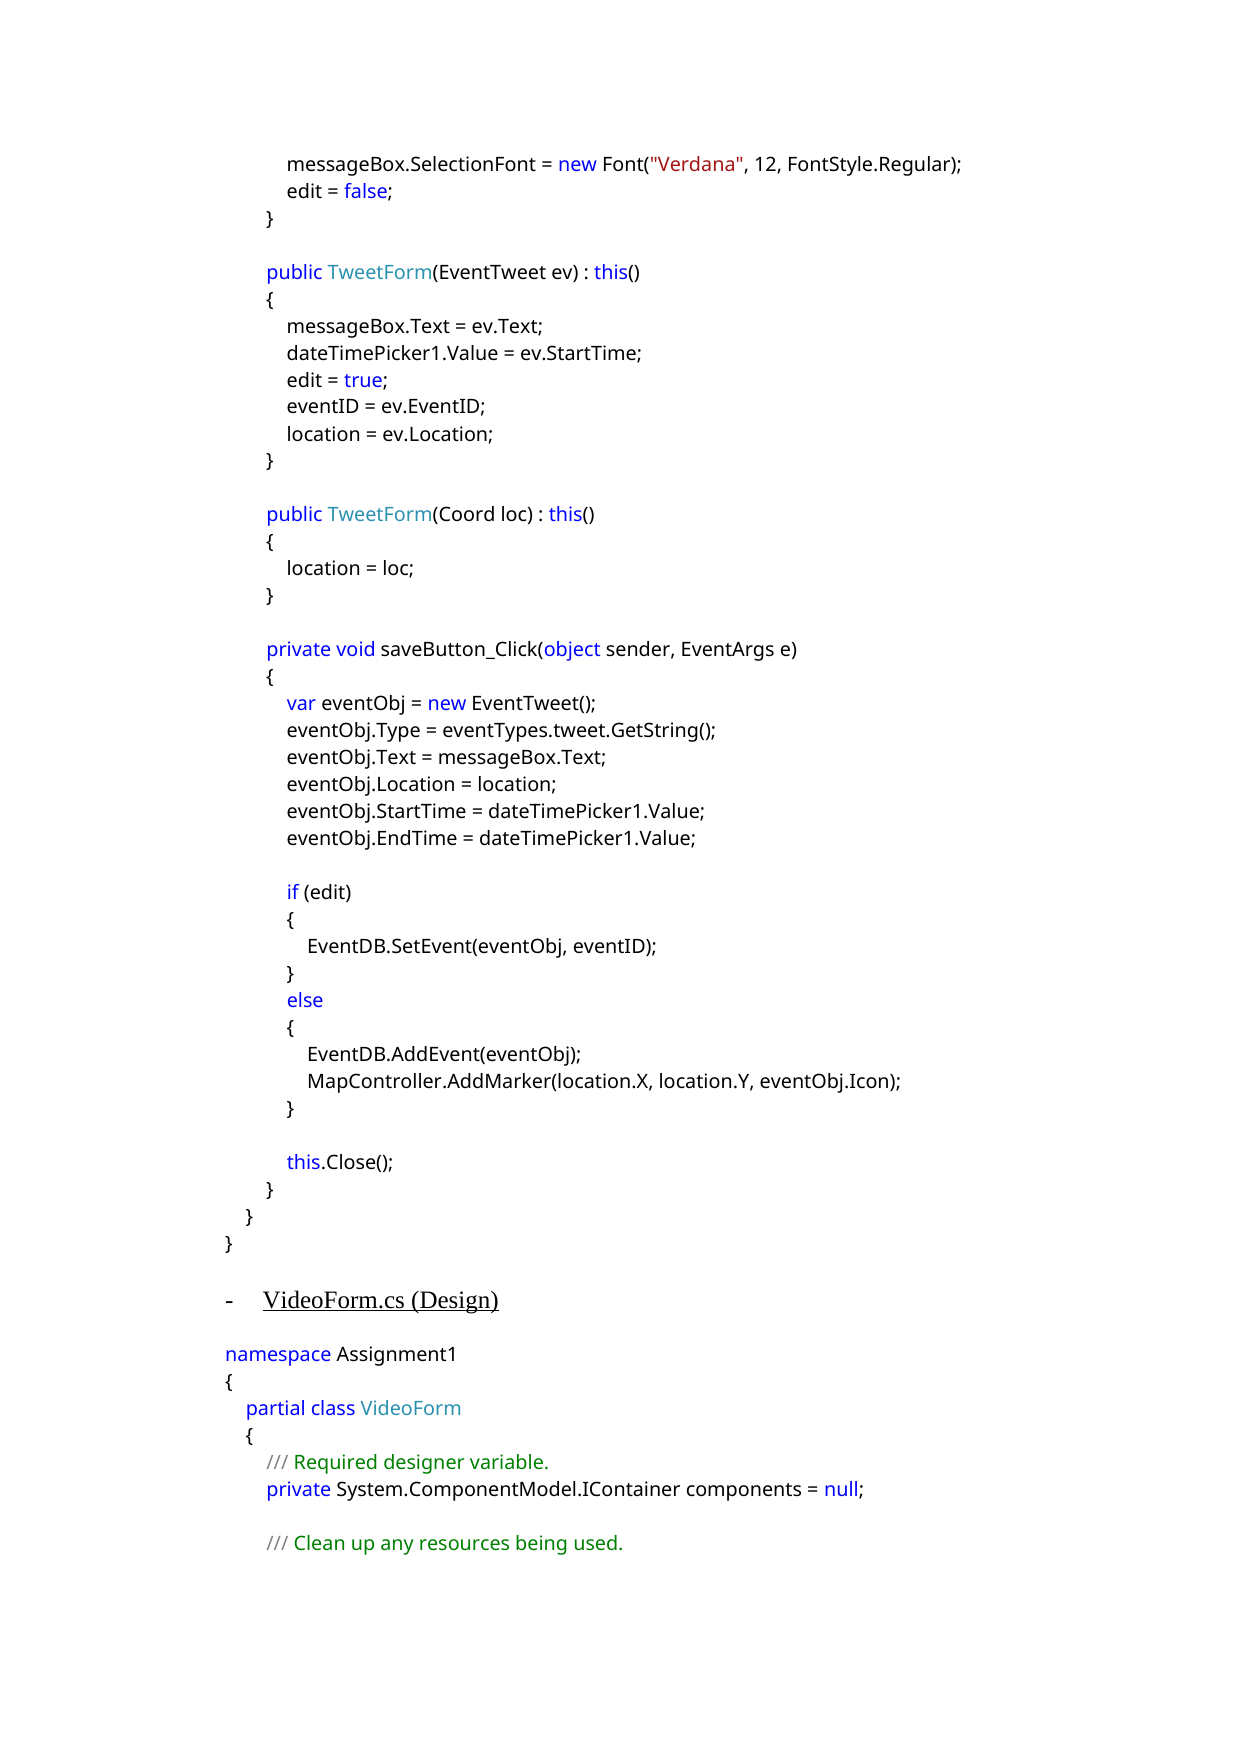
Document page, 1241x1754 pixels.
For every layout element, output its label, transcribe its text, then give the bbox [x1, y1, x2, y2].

text } [225, 204, 1053, 231]
text } [225, 959, 1053, 986]
text MapController.AddMarker(location.X, location.Y, eventObj.Icon); [225, 1067, 1053, 1094]
text } [225, 1229, 1053, 1256]
text public TweetForm(EventTweet ev) : this() [225, 258, 1053, 285]
text } [225, 1094, 1053, 1121]
text { [225, 663, 1053, 689]
text { [225, 1422, 1053, 1448]
text eventObj.StartTime = dateTimePicker1.Value; [225, 797, 1053, 824]
text eventObj.Location = location; [225, 771, 1053, 797]
text messageBox.SelectionFont = new Font("Verdana", 12, FontStyle.Regular); [225, 150, 1053, 177]
text messageBox.Text = ev.Text; [225, 312, 1053, 339]
text EventDB.AddEvent(eventObj); [225, 1040, 1053, 1067]
text { [225, 285, 1053, 312]
text { [225, 528, 1053, 555]
text edit = true; [225, 366, 1053, 393]
text eventID = ev.EventID; [225, 393, 1053, 420]
text eventObj.Type = eventTypes.tweet.GetString(); [225, 717, 1053, 743]
text /// Required designer variable. [225, 1448, 1053, 1476]
text } [225, 447, 1053, 474]
text location = loc; [225, 555, 1053, 582]
text private void saveButton_Click(object sender, EventArgs e) [225, 636, 1053, 663]
text this.Close(); [225, 1148, 1053, 1175]
text edit = false; [225, 177, 1053, 204]
text { [225, 905, 1053, 932]
text dateTimePicker1.Value = ev.StartTime; [225, 339, 1053, 366]
text var eventObj = new EventTweet(); [225, 689, 1053, 717]
text { [225, 1013, 1053, 1040]
text EventDB.SetEvent(eventObj, eventID); [225, 932, 1053, 959]
text else [225, 986, 1053, 1013]
text namespace Assignment1 [225, 1341, 1053, 1368]
text { [225, 1368, 1053, 1394]
text } [225, 1202, 1053, 1229]
text partial class VideoForm [225, 1394, 1053, 1422]
text private System.ComponentModel.IContainer components = null; [225, 1476, 1053, 1502]
text location = ev.Location; [225, 420, 1053, 447]
text } [225, 1175, 1053, 1202]
text eventObj.Text = messageBox.Text; [225, 743, 1053, 771]
text } [225, 582, 1053, 609]
text if (edit) [225, 878, 1053, 905]
text eventObj.EndTime = dateTimePicker1.Value; [225, 824, 1053, 851]
text public TweetForm(Coord loc) : this() [225, 501, 1053, 528]
text /// Clean up any resources being used. [225, 1529, 1053, 1556]
list VideoForm.cs (Design) [225, 1285, 1053, 1314]
